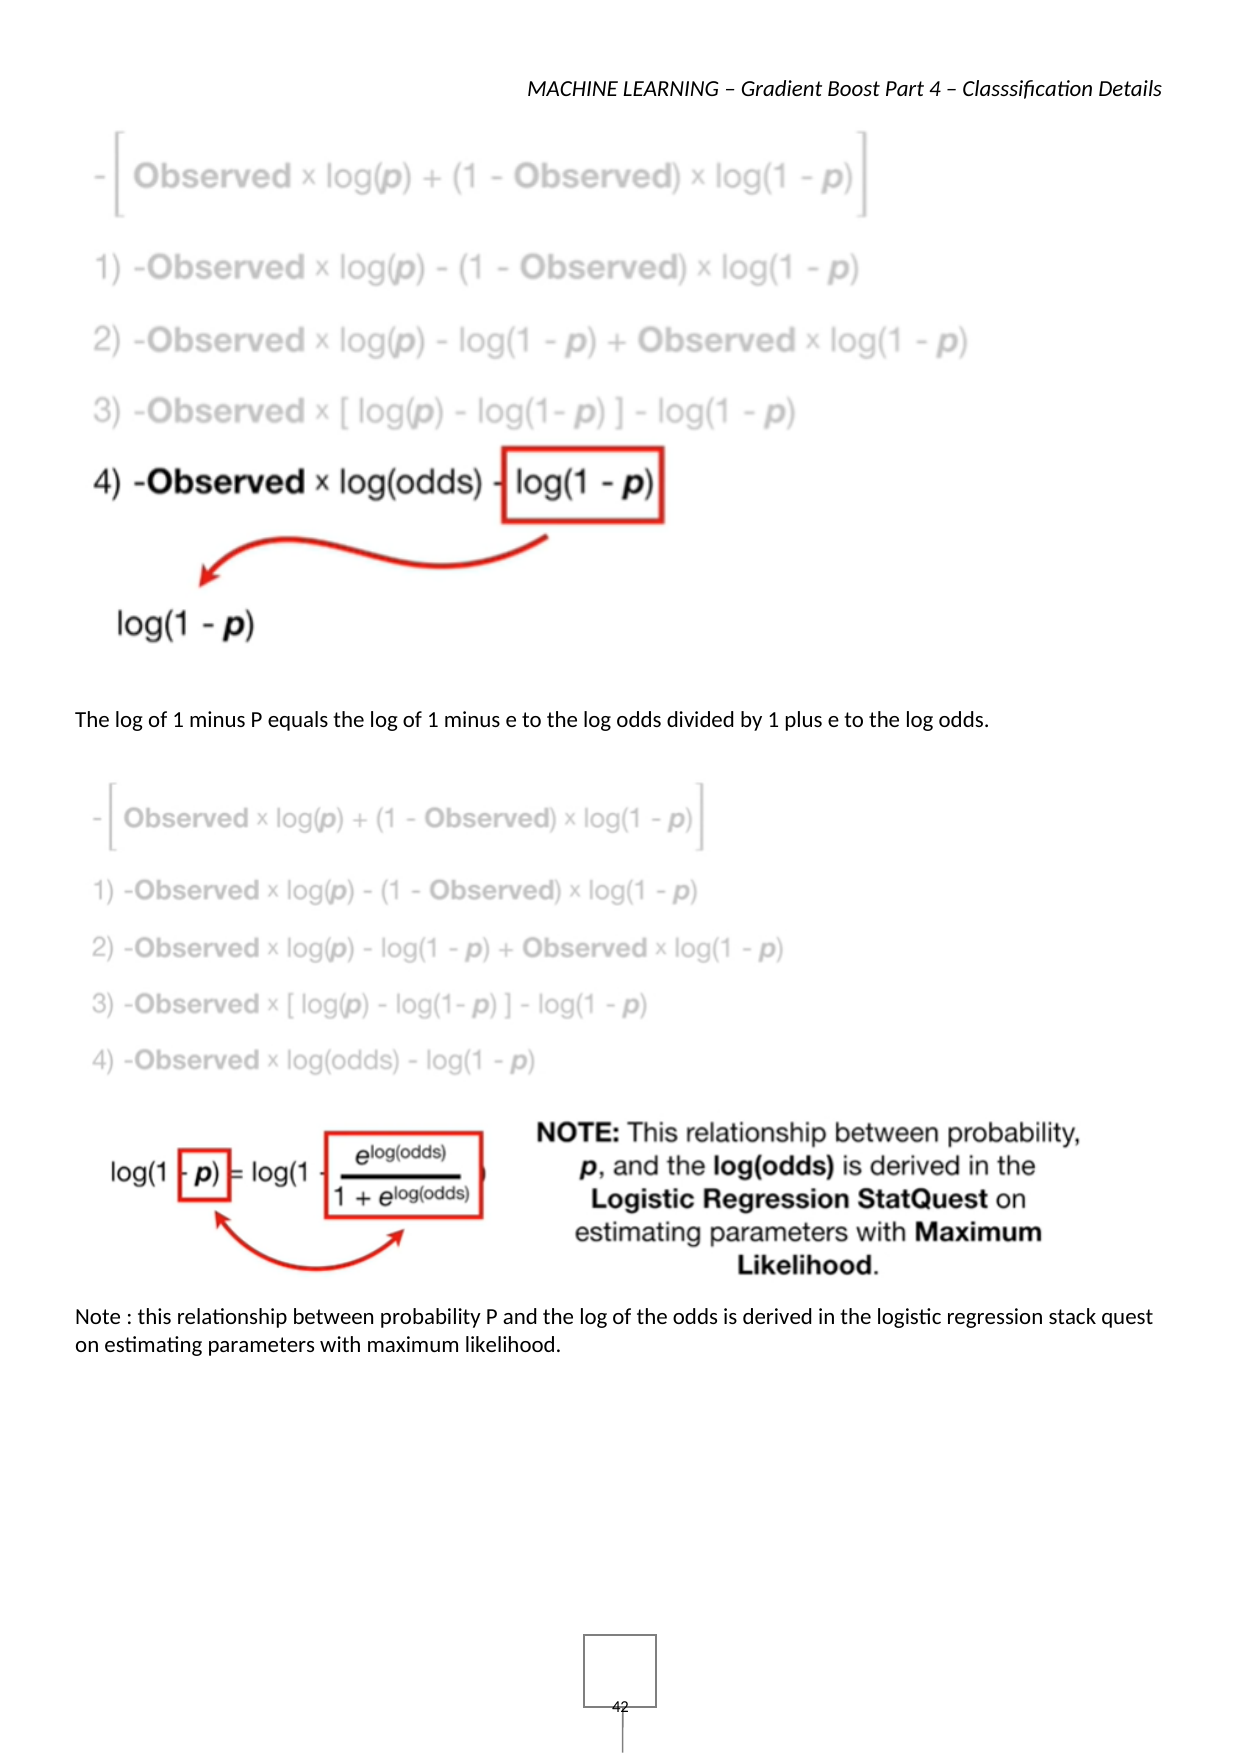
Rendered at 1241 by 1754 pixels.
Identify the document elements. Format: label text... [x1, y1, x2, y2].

picture [75, 101, 1019, 705]
text Note : this relationship between probability P and the log of the odds is derived in the logistic regression stack quest on estimating parameters with maximum likelihood. [75, 1302, 1165, 1358]
picture [75, 761, 1166, 1302]
text The log of 1 minus P equals the log of 1 minus e to the log odds divided by 1 plus e to the log odds. [75, 705, 1165, 733]
